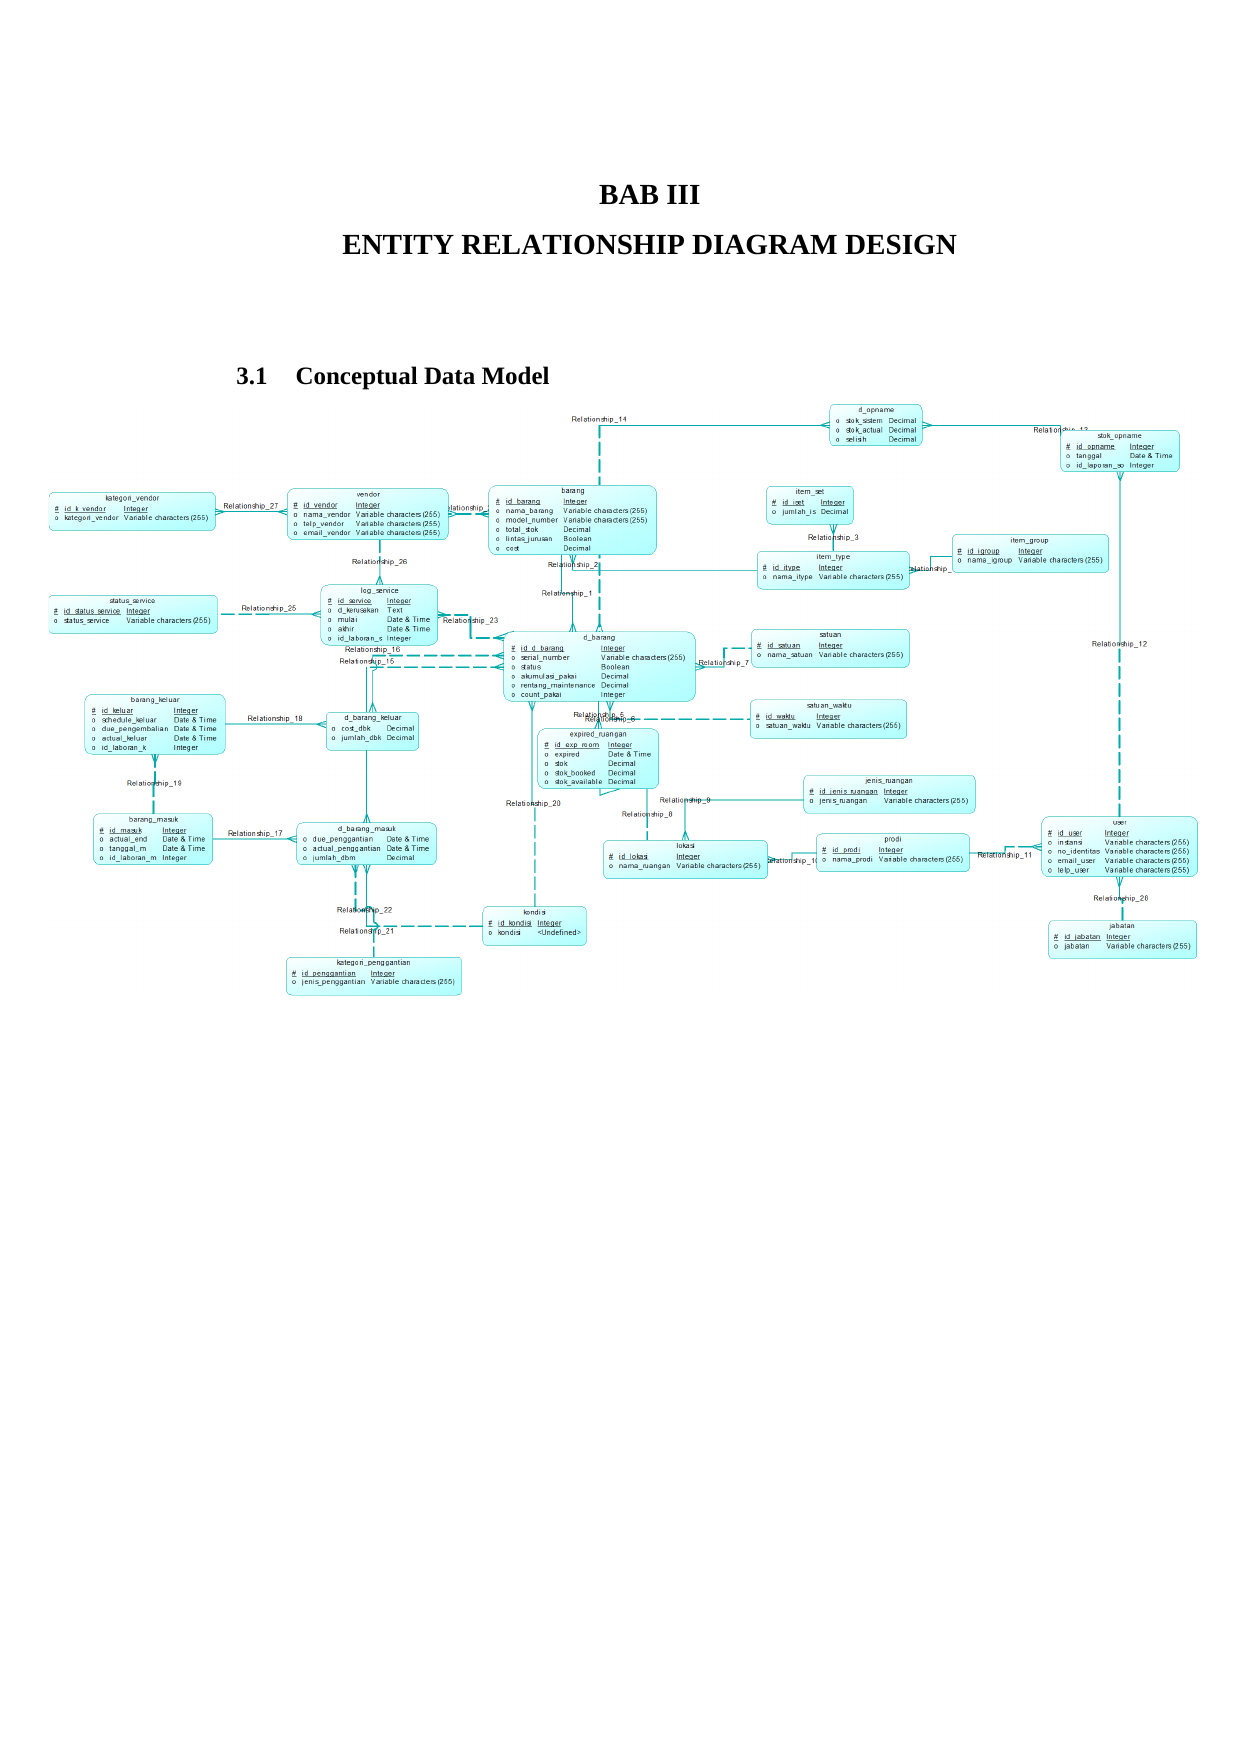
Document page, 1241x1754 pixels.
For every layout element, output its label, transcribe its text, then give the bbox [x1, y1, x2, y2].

text Conceptual Data Model [236, 361, 1063, 390]
text BAB III ENTITY RELATIONSHIP DIAGRAM DESIGN [236, 177, 1063, 261]
picture [48, 404, 1199, 996]
